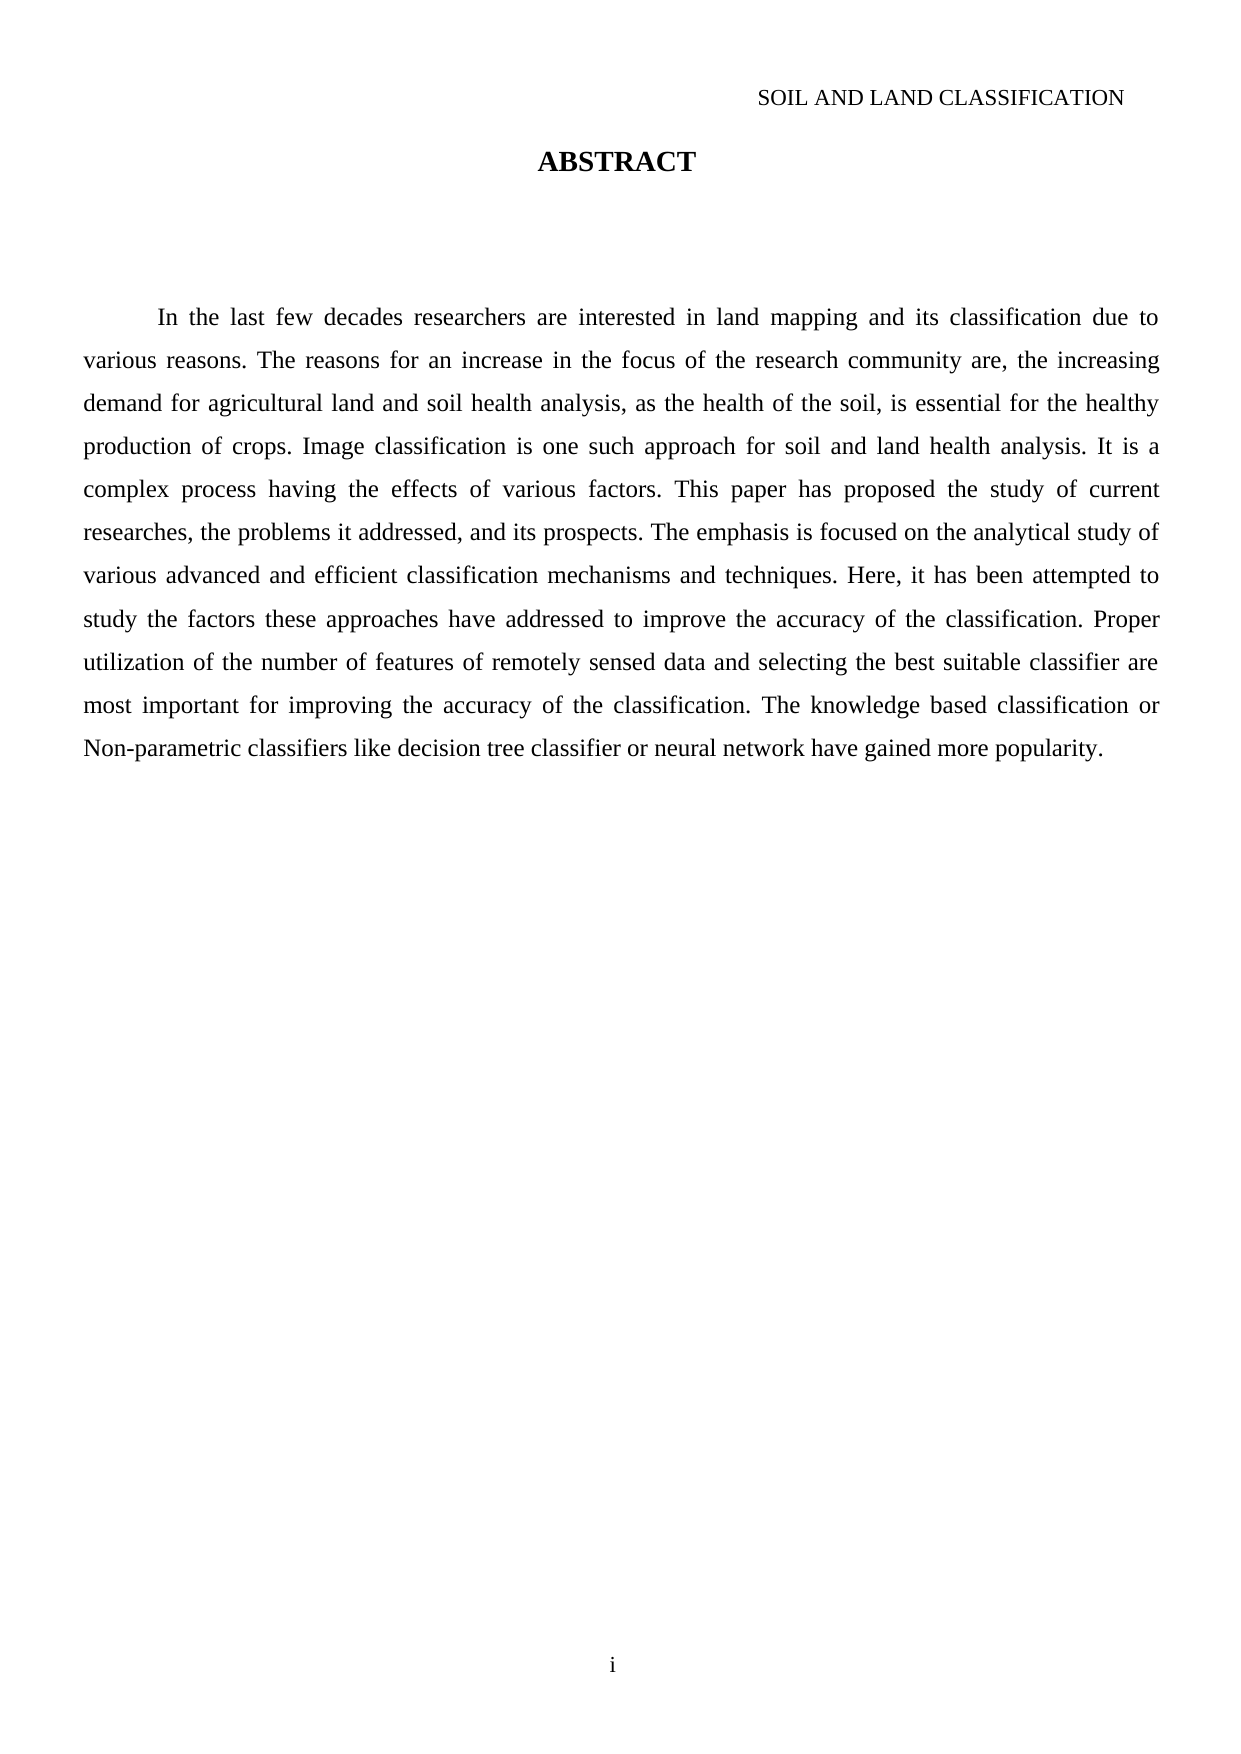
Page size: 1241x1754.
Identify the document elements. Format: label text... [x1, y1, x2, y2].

subtitle ABSTRACT [535, 144, 698, 177]
text In the last few decades researchers are interested in land mapping and its classification due to various reasons. The reasons for an increase in the focus of the research community are, the increasing demand for agricultural land and soil health analysis, as the health of the soil, is essential for the healthy production of crops. Image classification is one such approach for soil and land health analysis. It is a complex process having the effects of various factors. This paper has proposed the study of current researches, the problems it addressed, and its prospects. The emphasis is focused on the analytical study of various advanced and efficient classification mechanisms and techniques. Here, it has been attempted to study the factors these approaches have addressed to improve the accuracy of the classification. Proper utilization of the number of features of remotely sensed data and selecting the best suitable classifier are most important for improving the accuracy of the classification. The knowledge based classification or Non-parametric classifiers like decision tree classifier or neural network have gained more popularity. [83, 302, 1161, 762]
